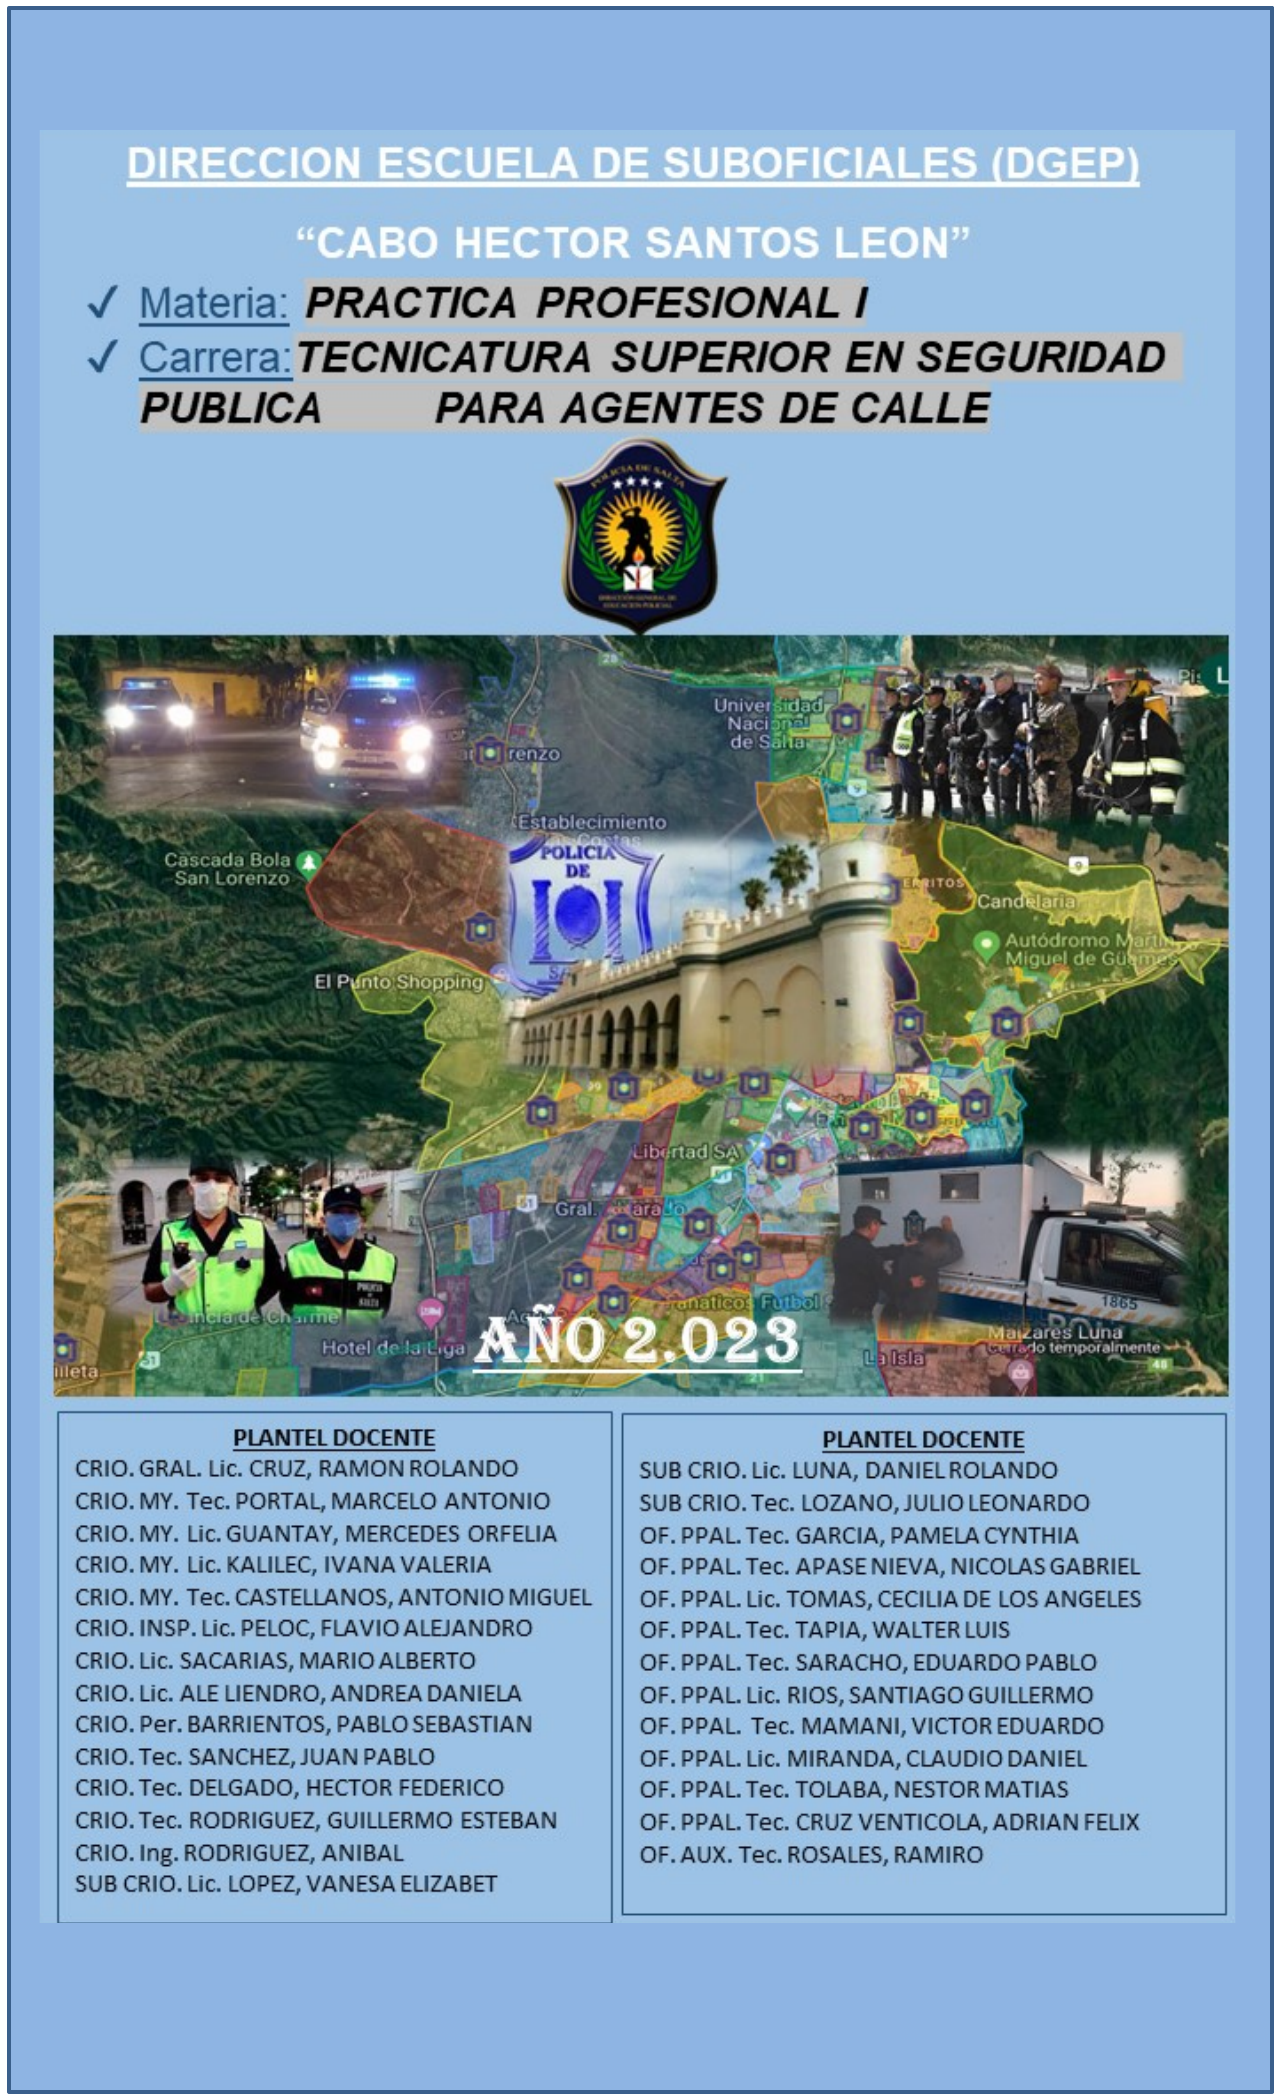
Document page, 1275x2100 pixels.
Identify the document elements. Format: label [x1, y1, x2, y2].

picture [39, 130, 1236, 1923]
